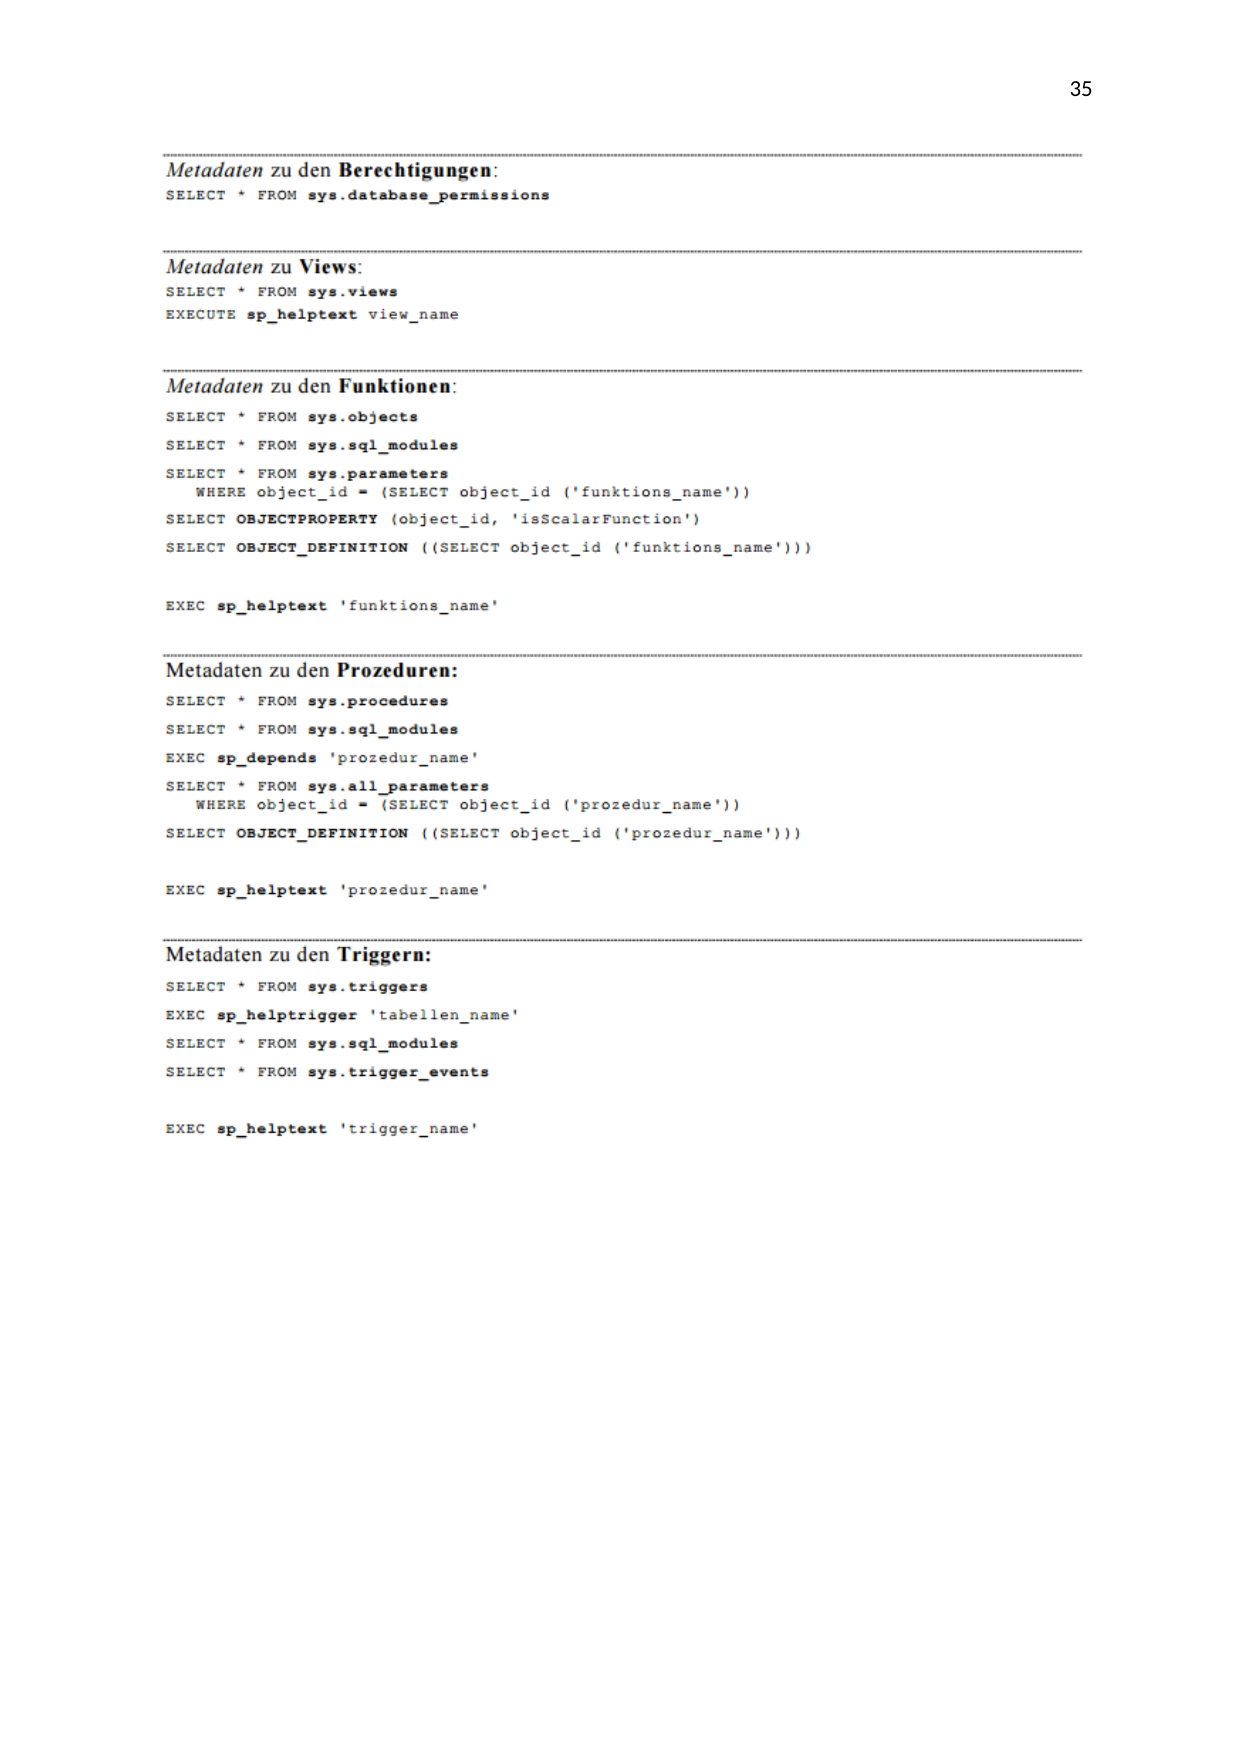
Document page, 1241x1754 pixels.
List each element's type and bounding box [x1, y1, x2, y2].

picture [147, 147, 1093, 1146]
